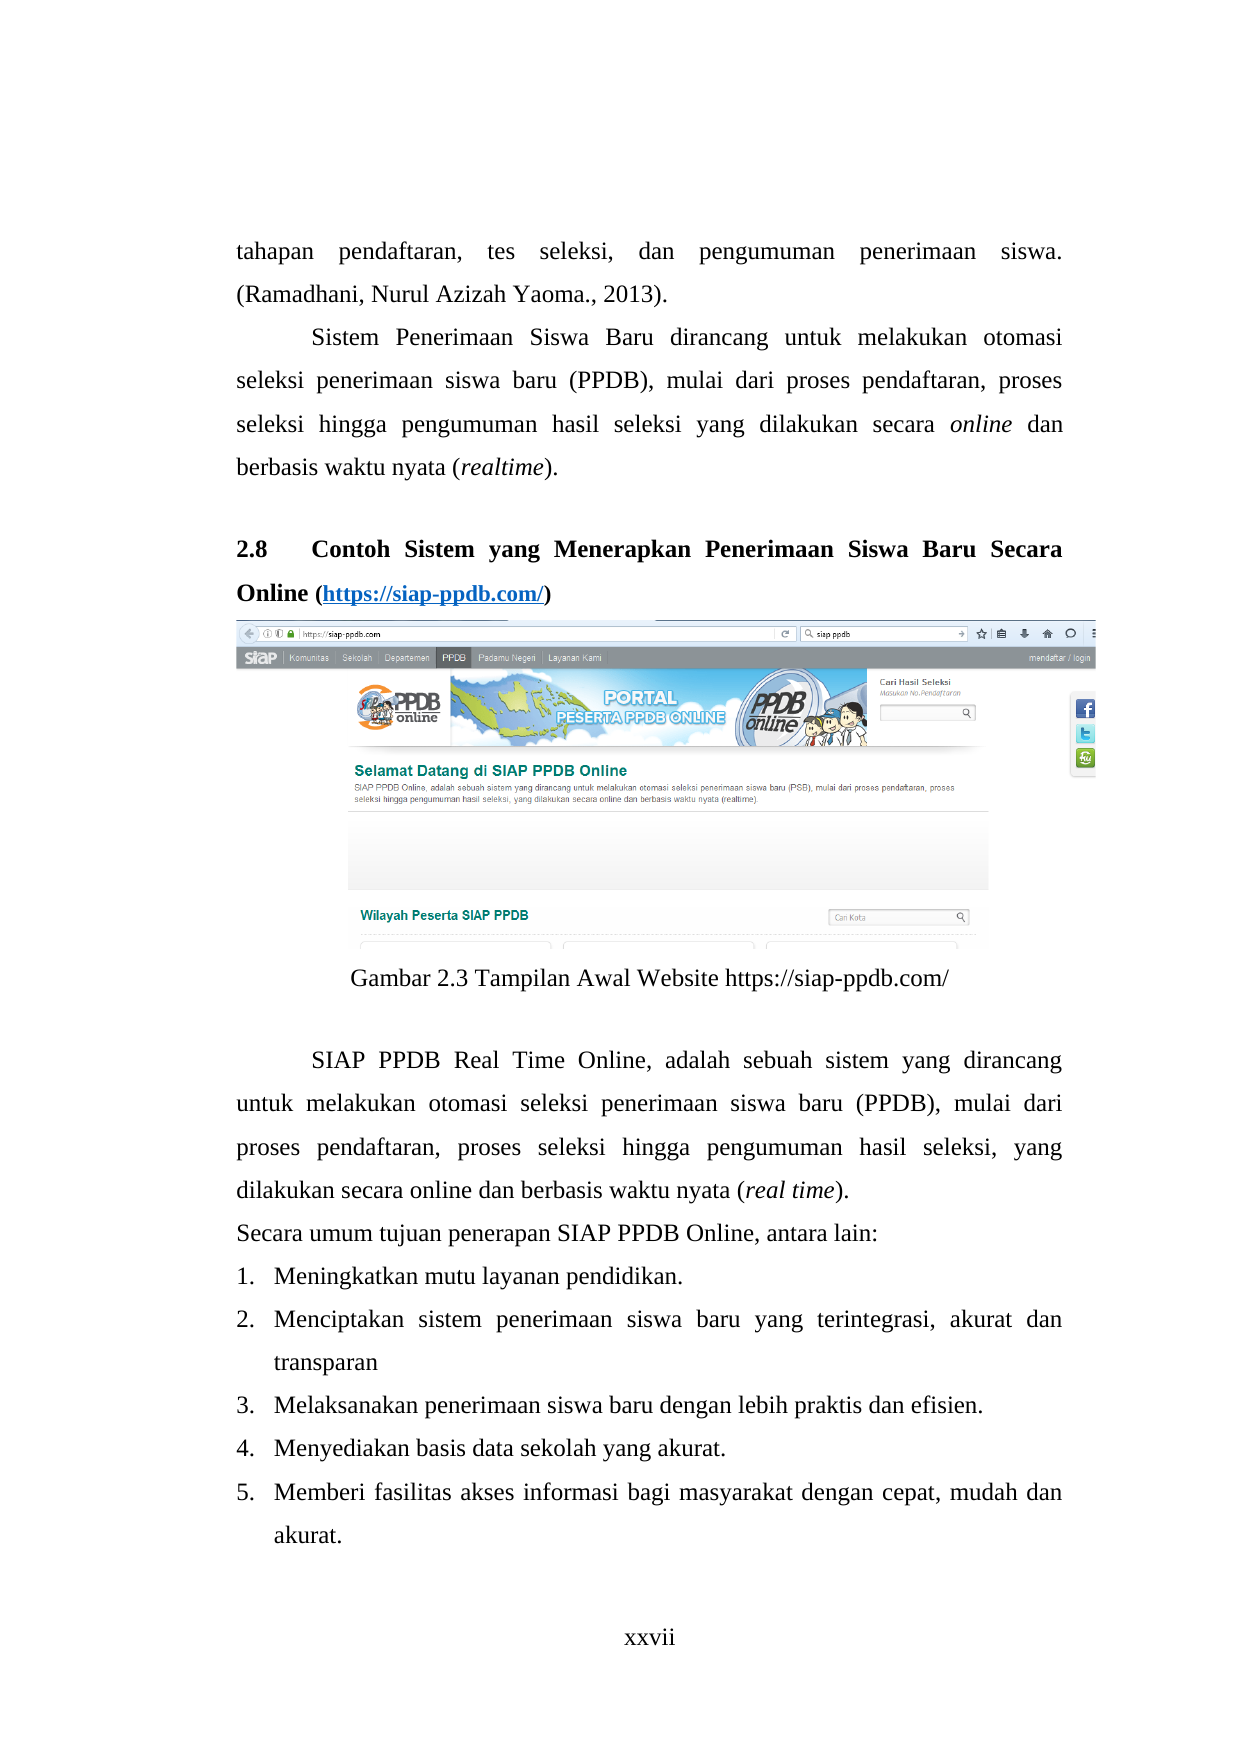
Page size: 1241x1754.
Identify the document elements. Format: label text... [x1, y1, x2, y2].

text Sistem Penerimaan Siswa Baru dirancang untuk melakukan otomasi seleksi penerimaan siswa baru (PPDB), mulai dari proses pendaftaran, proses seleksi hingga pengumuman hasil seleksi yang dilakukan secara online dan berbasis waktu nyata (realtime). [236, 322, 1063, 481]
list Menciptakan sistem penerimaan siswa baru yang terintegrasi, akurat dan transparan [236, 1304, 1063, 1376]
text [236, 236, 1063, 308]
list Contoh Sistem yang Menerapkan Penerimaan Siswa Baru Secara Online (https://siap-ppdb.com/) [236, 534, 1063, 606]
text Secara umum tujuan penerapan SIAP PPDB Online, antara lain: [236, 1218, 1063, 1247]
list Menyediakan basis data sekolah yang akurat. [236, 1433, 1063, 1462]
list Memberi fasilitas akses informasi bagi masyarakat dengan cepat, mudah dan akurat. [236, 1477, 1063, 1548]
list Meningkatkan mutu layanan pendidikan. [236, 1261, 1063, 1290]
list Melaksanakan penerimaan siswa baru dengan lebih praktis dan efisien. [236, 1390, 1063, 1419]
text SIAP PPDB Real Time Online, adalah sebuah sistem yang dirancang untuk melakukan otomasi seleksi penerimaan siswa baru (PPDB), mulai dari proses pendaftaran, proses seleksi hingga pengumuman hasil seleksi, yang dilakukan secara online dan berbasis waktu nyata (real time). [236, 1045, 1063, 1203]
picture [236, 620, 1096, 949]
list Gambar 2.3 Tampilan Awal Website https://siap-ppdb.com/ [236, 963, 1063, 992]
